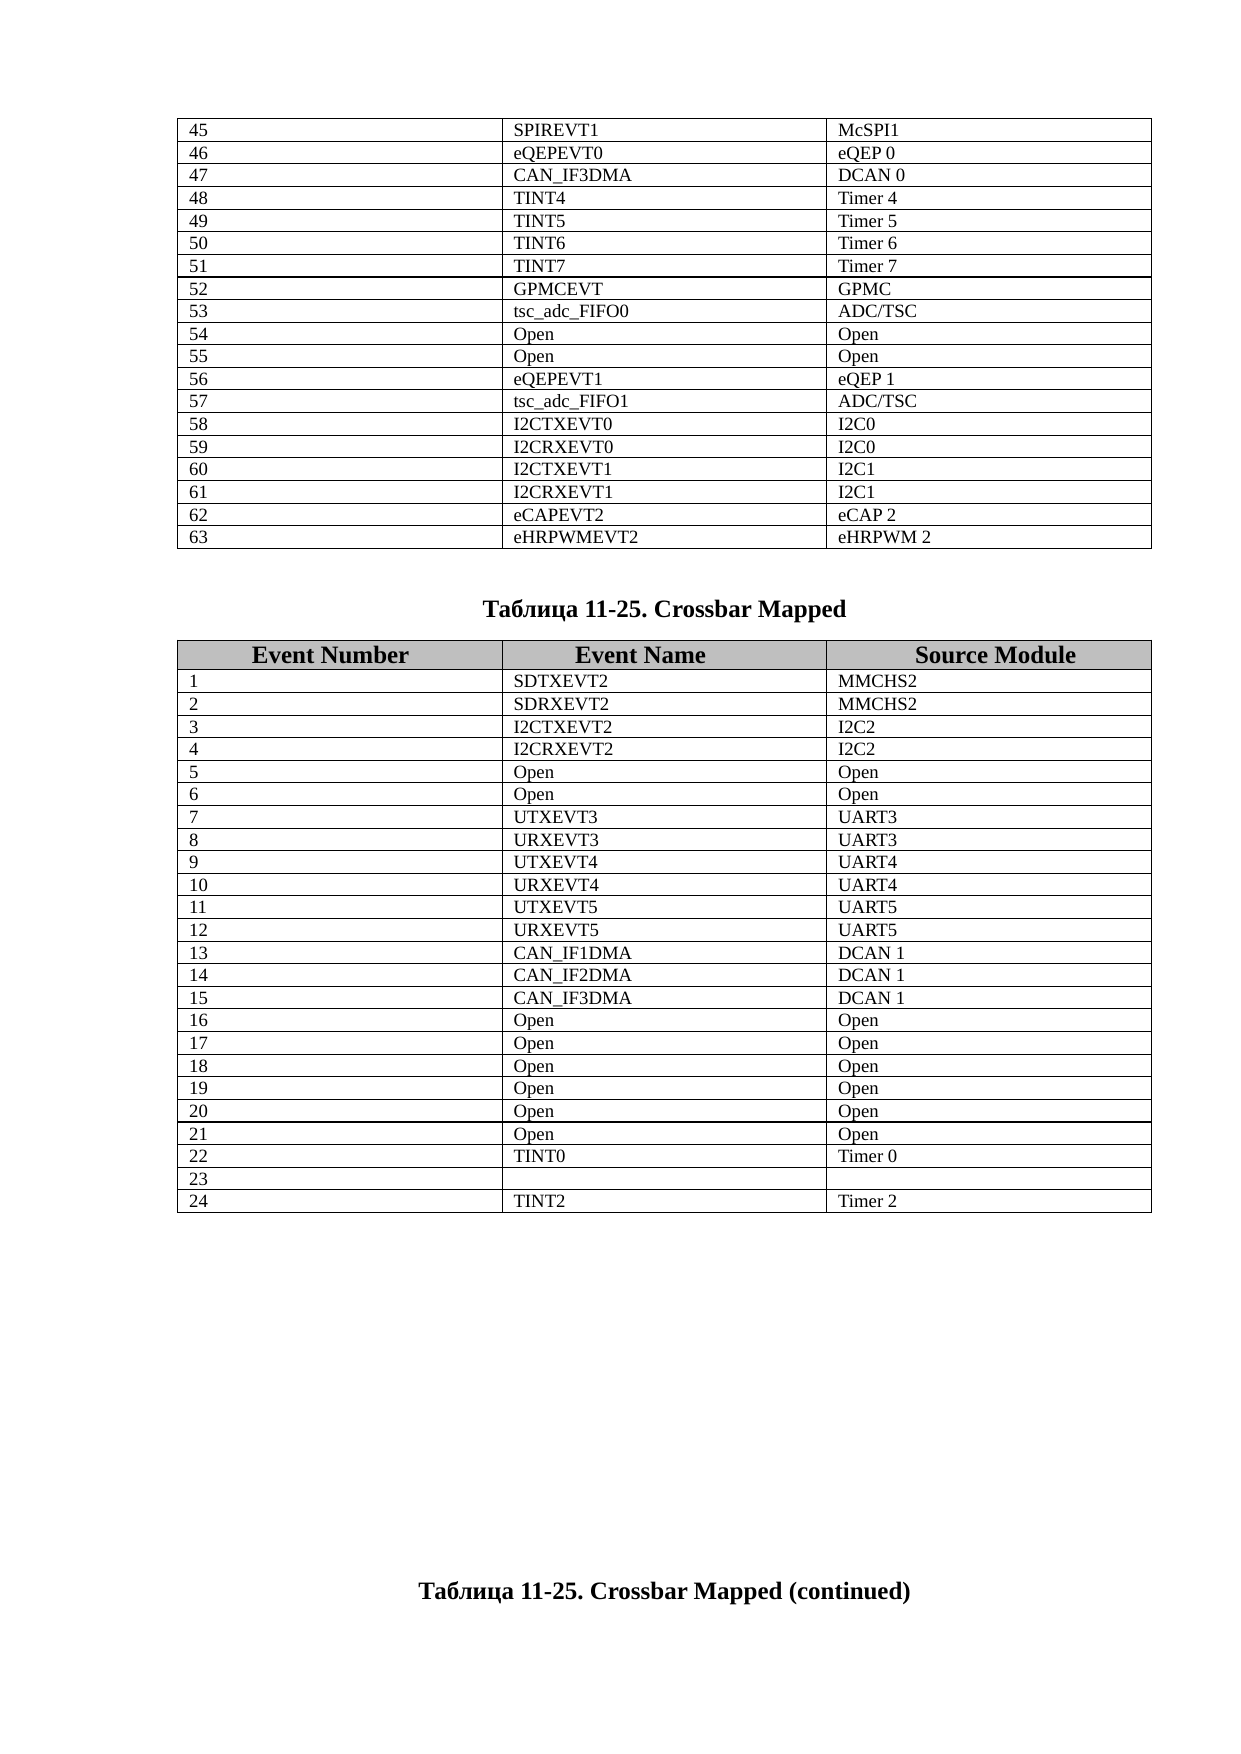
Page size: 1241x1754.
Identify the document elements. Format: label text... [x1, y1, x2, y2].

table_cell ADC/TSC [827, 390, 1151, 412]
table_cell eQEP 1 [827, 368, 1151, 389]
table_cell eHRPWMEVT2 [503, 526, 826, 548]
table_cell I2C2 [827, 738, 1151, 760]
table_cell GPMCEVT [503, 278, 826, 299]
table_cell I2CRXEVT2 [503, 738, 826, 760]
table_cell 18 [178, 1055, 502, 1076]
table_cell Open [827, 783, 1151, 805]
table_cell 58 [178, 413, 502, 434]
table_cell CAN_IF3DMA [503, 164, 826, 186]
table_cell 47 [178, 164, 502, 186]
table_cell URXEVT5 [503, 919, 826, 941]
table_cell 49 [178, 210, 502, 231]
table_cell eQEPEVT0 [503, 142, 826, 163]
table_cell 11 [178, 896, 502, 918]
table_cell Open [503, 761, 826, 782]
table_cell Open [503, 1032, 826, 1053]
table_cell Timer 0 [827, 1145, 1151, 1167]
table_cell 12 [178, 919, 502, 941]
table_cell UART5 [827, 896, 1151, 918]
table_cell SDRXEVT2 [503, 693, 826, 714]
table_cell 45 [178, 119, 502, 141]
table_cell I2CTXEVT2 [503, 716, 826, 737]
table_cell MMCHS2 [827, 670, 1151, 692]
table_cell 54 [178, 323, 502, 344]
table_cell TINT2 [503, 1190, 826, 1212]
table_cell UART5 [827, 919, 1151, 941]
text Таблица 11-25. Crossbar Mapped [177, 594, 1152, 623]
text Таблица 11-25. Crossbar Mapped (continued) [177, 1576, 1152, 1605]
table_header Event Name [503, 641, 826, 669]
table_cell 51 [178, 255, 502, 276]
table_cell 22 [178, 1145, 502, 1167]
table_cell 15 [178, 987, 502, 1008]
table_cell DCAN 1 [827, 964, 1151, 986]
table_cell Open [503, 1123, 826, 1144]
table_cell 48 [178, 187, 502, 208]
table_cell DCAN 1 [827, 987, 1151, 1008]
table_cell 2 [178, 693, 502, 714]
table_cell Timer 6 [827, 232, 1151, 254]
table_cell Open [503, 1100, 826, 1121]
table_cell I2CRXEVT1 [503, 481, 826, 502]
table_cell MMCHS2 [827, 693, 1151, 714]
table_cell Timer 2 [827, 1190, 1151, 1212]
table_cell I2C0 [827, 413, 1151, 434]
table_cell Open [827, 1123, 1151, 1144]
table_cell eHRPWM 2 [827, 526, 1151, 548]
table_cell GPMC [827, 278, 1151, 299]
table_cell UART4 [827, 851, 1151, 873]
table_cell Timer 4 [827, 187, 1151, 208]
table_cell Open [827, 1055, 1151, 1076]
table_cell 55 [178, 345, 502, 367]
table_cell TINT0 [503, 1145, 826, 1167]
table_cell I2CTXEVT1 [503, 458, 826, 480]
table_cell eQEPEVT1 [503, 368, 826, 389]
table_cell Open [827, 345, 1151, 367]
table_cell 10 [178, 874, 502, 895]
table_cell [827, 1168, 1151, 1189]
table_cell Timer 7 [827, 255, 1151, 276]
table_header Event Number [178, 641, 502, 669]
table_cell 16 [178, 1009, 502, 1031]
table_cell I2CTXEVT0 [503, 413, 826, 434]
table_cell Open [503, 345, 826, 367]
table_cell DCAN 0 [827, 164, 1151, 186]
table_cell Open [827, 1100, 1151, 1121]
table_cell 24 [178, 1190, 502, 1212]
table_cell TINT7 [503, 255, 826, 276]
table_cell UTXEVT4 [503, 851, 826, 873]
table_cell 63 [178, 526, 502, 548]
table_cell 13 [178, 942, 502, 963]
table_cell TINT6 [503, 232, 826, 254]
table_cell 19 [178, 1077, 502, 1099]
table_cell TINT4 [503, 187, 826, 208]
table_cell I2C2 [827, 716, 1151, 737]
table_cell Open [827, 1032, 1151, 1053]
table_cell CAN_IF3DMA [503, 987, 826, 1008]
table_cell 56 [178, 368, 502, 389]
table_cell URXEVT3 [503, 829, 826, 850]
table_cell ADC/TSC [827, 300, 1151, 322]
table_cell Open [827, 323, 1151, 344]
table_cell 53 [178, 300, 502, 322]
table_cell Open [503, 783, 826, 805]
table_cell 50 [178, 232, 502, 254]
table_cell DCAN 1 [827, 942, 1151, 963]
table_cell 21 [178, 1123, 502, 1144]
table_cell TINT5 [503, 210, 826, 231]
table_cell [503, 1168, 826, 1189]
table_cell 23 [178, 1168, 502, 1189]
table_cell SDTXEVT2 [503, 670, 826, 692]
table_cell UART3 [827, 829, 1151, 850]
table_cell McSPI1 [827, 119, 1151, 141]
table_cell UART3 [827, 806, 1151, 827]
table_cell 62 [178, 504, 502, 525]
table_cell 61 [178, 481, 502, 502]
table_cell 20 [178, 1100, 502, 1121]
table_cell eCAP 2 [827, 504, 1151, 525]
table_cell 4 [178, 738, 502, 760]
table_header Source Module [827, 641, 1151, 669]
table_cell UTXEVT3 [503, 806, 826, 827]
table_cell Open [827, 1009, 1151, 1031]
table_cell I2C1 [827, 458, 1151, 480]
table_cell 5 [178, 761, 502, 782]
table_cell 3 [178, 716, 502, 737]
table_cell 14 [178, 964, 502, 986]
table_cell 46 [178, 142, 502, 163]
table_cell Open [503, 323, 826, 344]
table_cell URXEVT4 [503, 874, 826, 895]
table_cell 9 [178, 851, 502, 873]
table_cell eQEP 0 [827, 142, 1151, 163]
table_cell Open [827, 761, 1151, 782]
table_cell 60 [178, 458, 502, 480]
table_cell Open [503, 1077, 826, 1099]
table_cell SPIREVT1 [503, 119, 826, 141]
table_cell 8 [178, 829, 502, 850]
table_cell eCAPEVT2 [503, 504, 826, 525]
table_cell tsc_adc_FIFO1 [503, 390, 826, 412]
table_cell I2CRXEVT0 [503, 436, 826, 457]
table_cell 57 [178, 390, 502, 412]
table_cell CAN_IF1DMA [503, 942, 826, 963]
table_cell 59 [178, 436, 502, 457]
table_cell 17 [178, 1032, 502, 1053]
table_cell Open [827, 1077, 1151, 1099]
table_cell 6 [178, 783, 502, 805]
table_cell 52 [178, 278, 502, 299]
table_cell CAN_IF2DMA [503, 964, 826, 986]
table_cell I2C0 [827, 436, 1151, 457]
table_cell Open [503, 1055, 826, 1076]
table_cell Open [503, 1009, 826, 1031]
table_cell 7 [178, 806, 502, 827]
table_cell 1 [178, 670, 502, 692]
table_cell Timer 5 [827, 210, 1151, 231]
table_cell UART4 [827, 874, 1151, 895]
table_cell I2C1 [827, 481, 1151, 502]
table_cell UTXEVT5 [503, 896, 826, 918]
table_cell tsc_adc_FIFO0 [503, 300, 826, 322]
